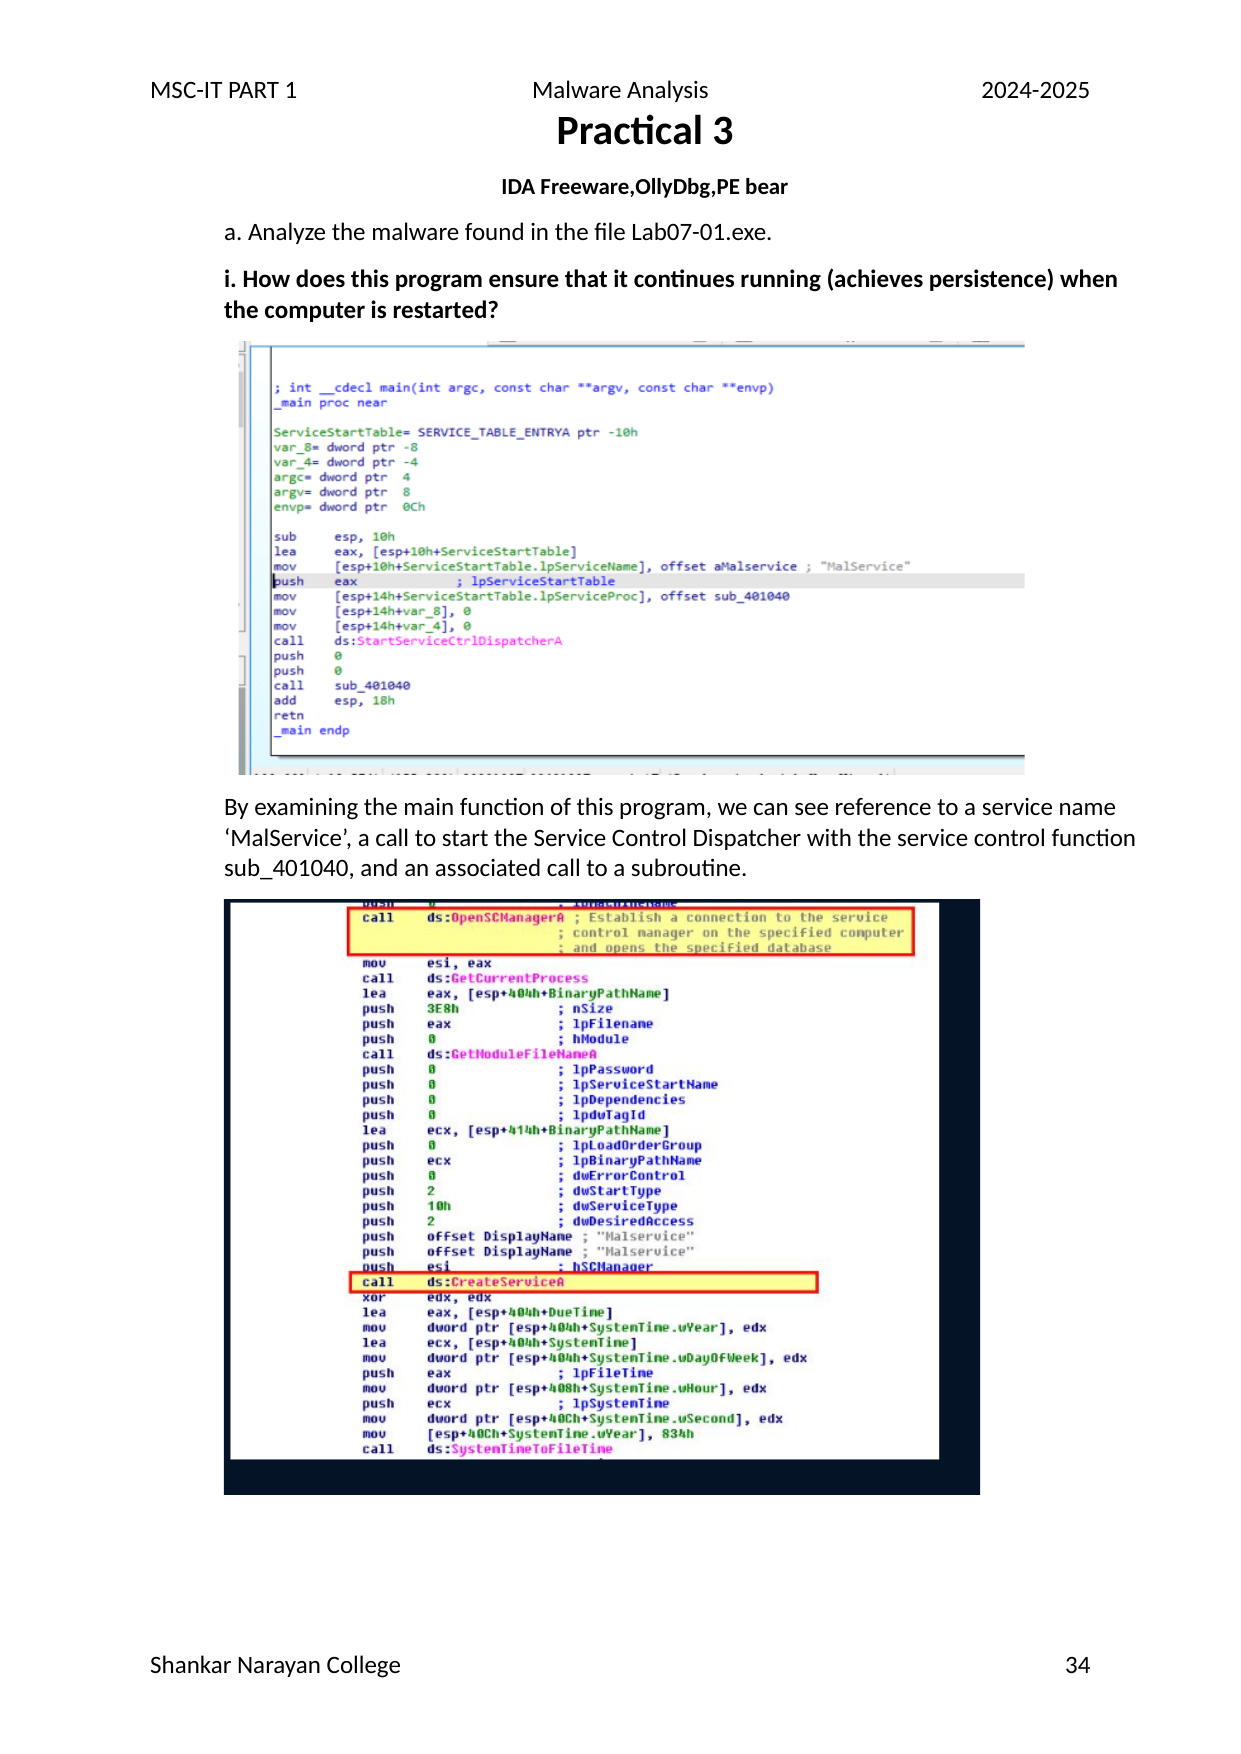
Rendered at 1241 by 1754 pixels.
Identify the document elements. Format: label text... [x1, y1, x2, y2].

text i. How does this program ensure that it continues running (achieves persistence) when the computer is restarted? [224, 264, 1137, 325]
picture [238, 341, 1025, 775]
text a. Analyze the malware found in the file Lab07-01.exe. [224, 216, 1137, 247]
picture [223, 899, 980, 1495]
text IDA Freeware,OllyDbg,PE bear [152, 172, 1137, 200]
text Practical 3 [152, 104, 1137, 155]
text By examining the main function of this program, we can see reference to a service name ‘MalService’, a call to start the Service Control Dispatcher with the service control function sub_401040, and an associated call to a subroutine. [224, 791, 1137, 883]
